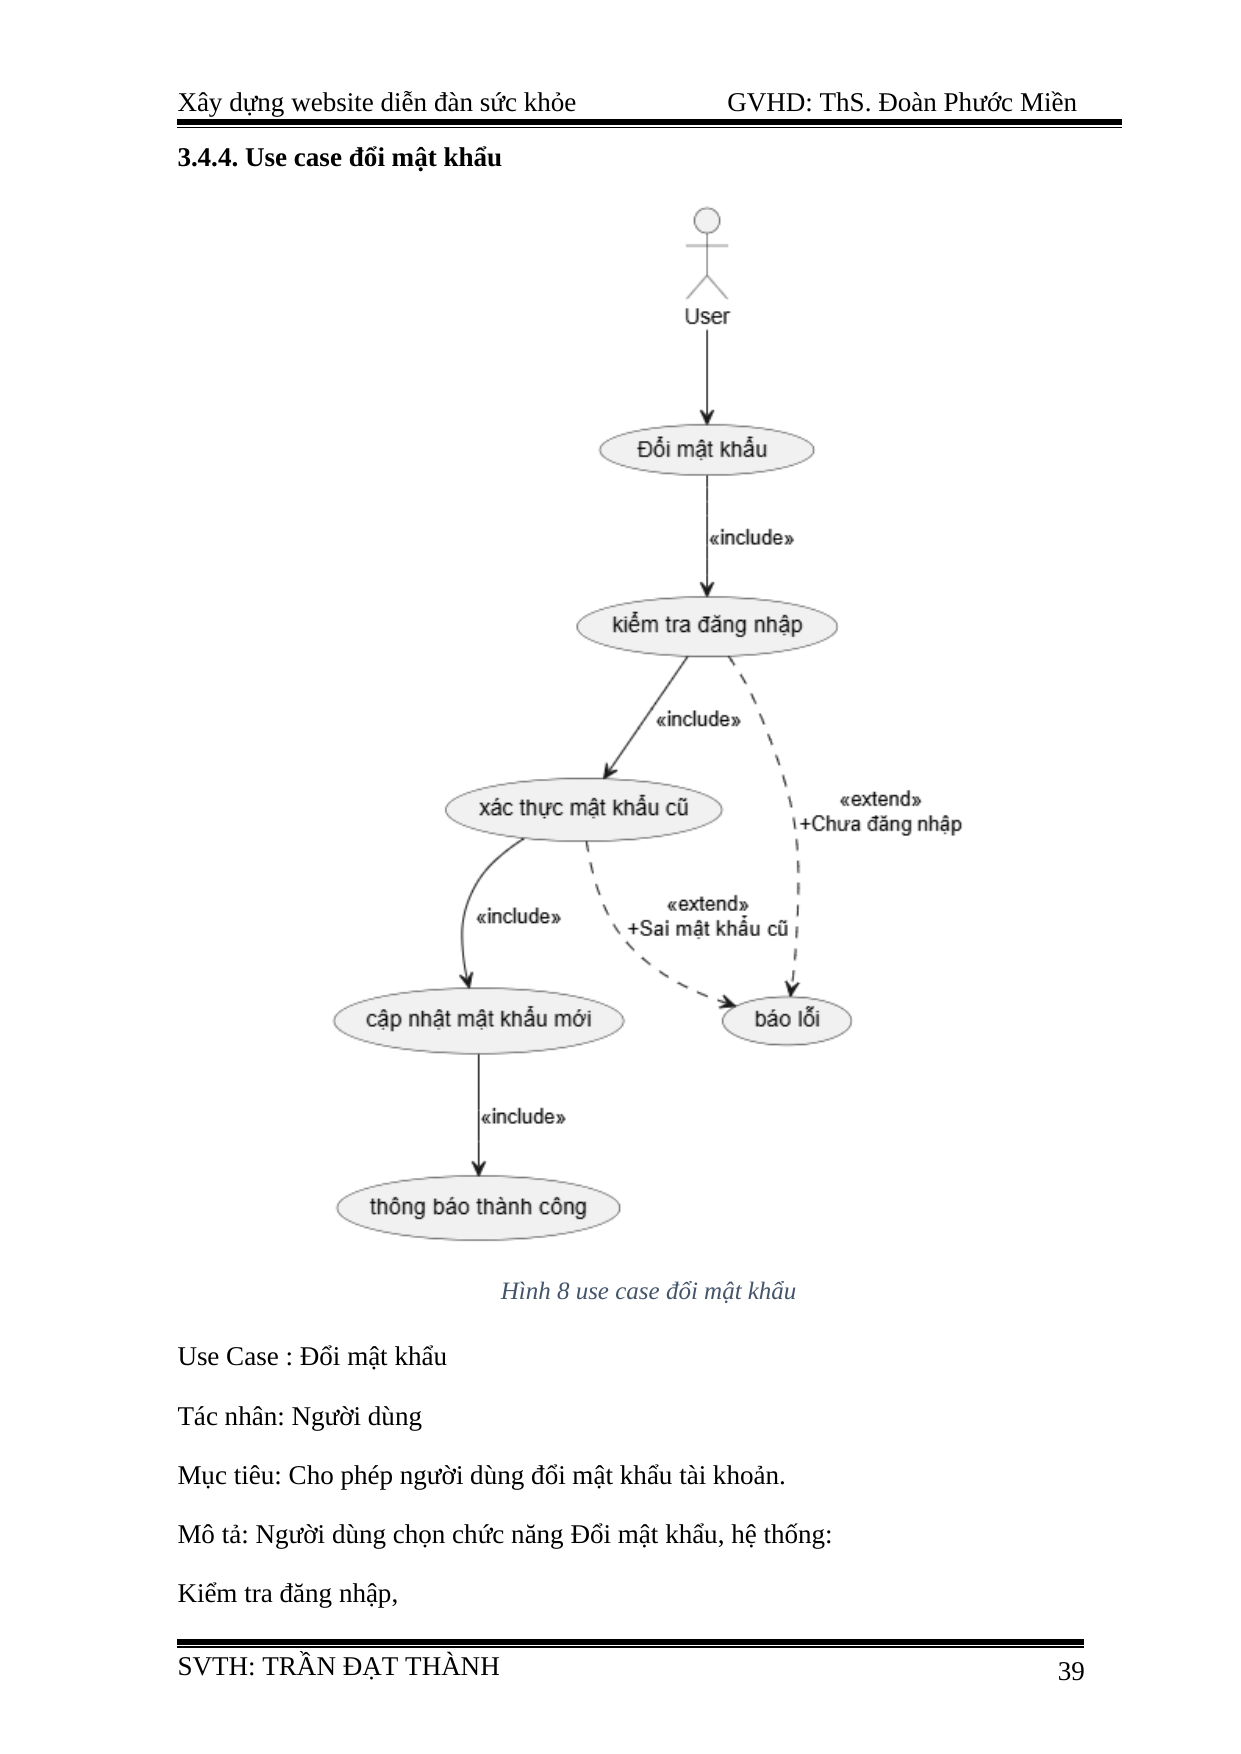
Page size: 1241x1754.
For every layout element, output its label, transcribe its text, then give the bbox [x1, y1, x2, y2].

text Hình 8 use case đổi mật khẩu [177, 1276, 1122, 1305]
text 3.4.4. Use case đổi mật khẩu [177, 141, 1122, 172]
text Use Case : Đổi mật khẩu [177, 1340, 1122, 1372]
text Mô tả: Người dùng chọn chức năng Đổi mật khẩu, hệ thống: [177, 1518, 1122, 1549]
text Kiểm tra đăng nhập, [177, 1577, 1122, 1608]
text Tác nhân: Người dùng [177, 1399, 1122, 1431]
text Mục tiêu: Cho phép người dùng đổi mật khẩu tài khoản. [177, 1459, 1122, 1490]
picture [325, 200, 974, 1249]
